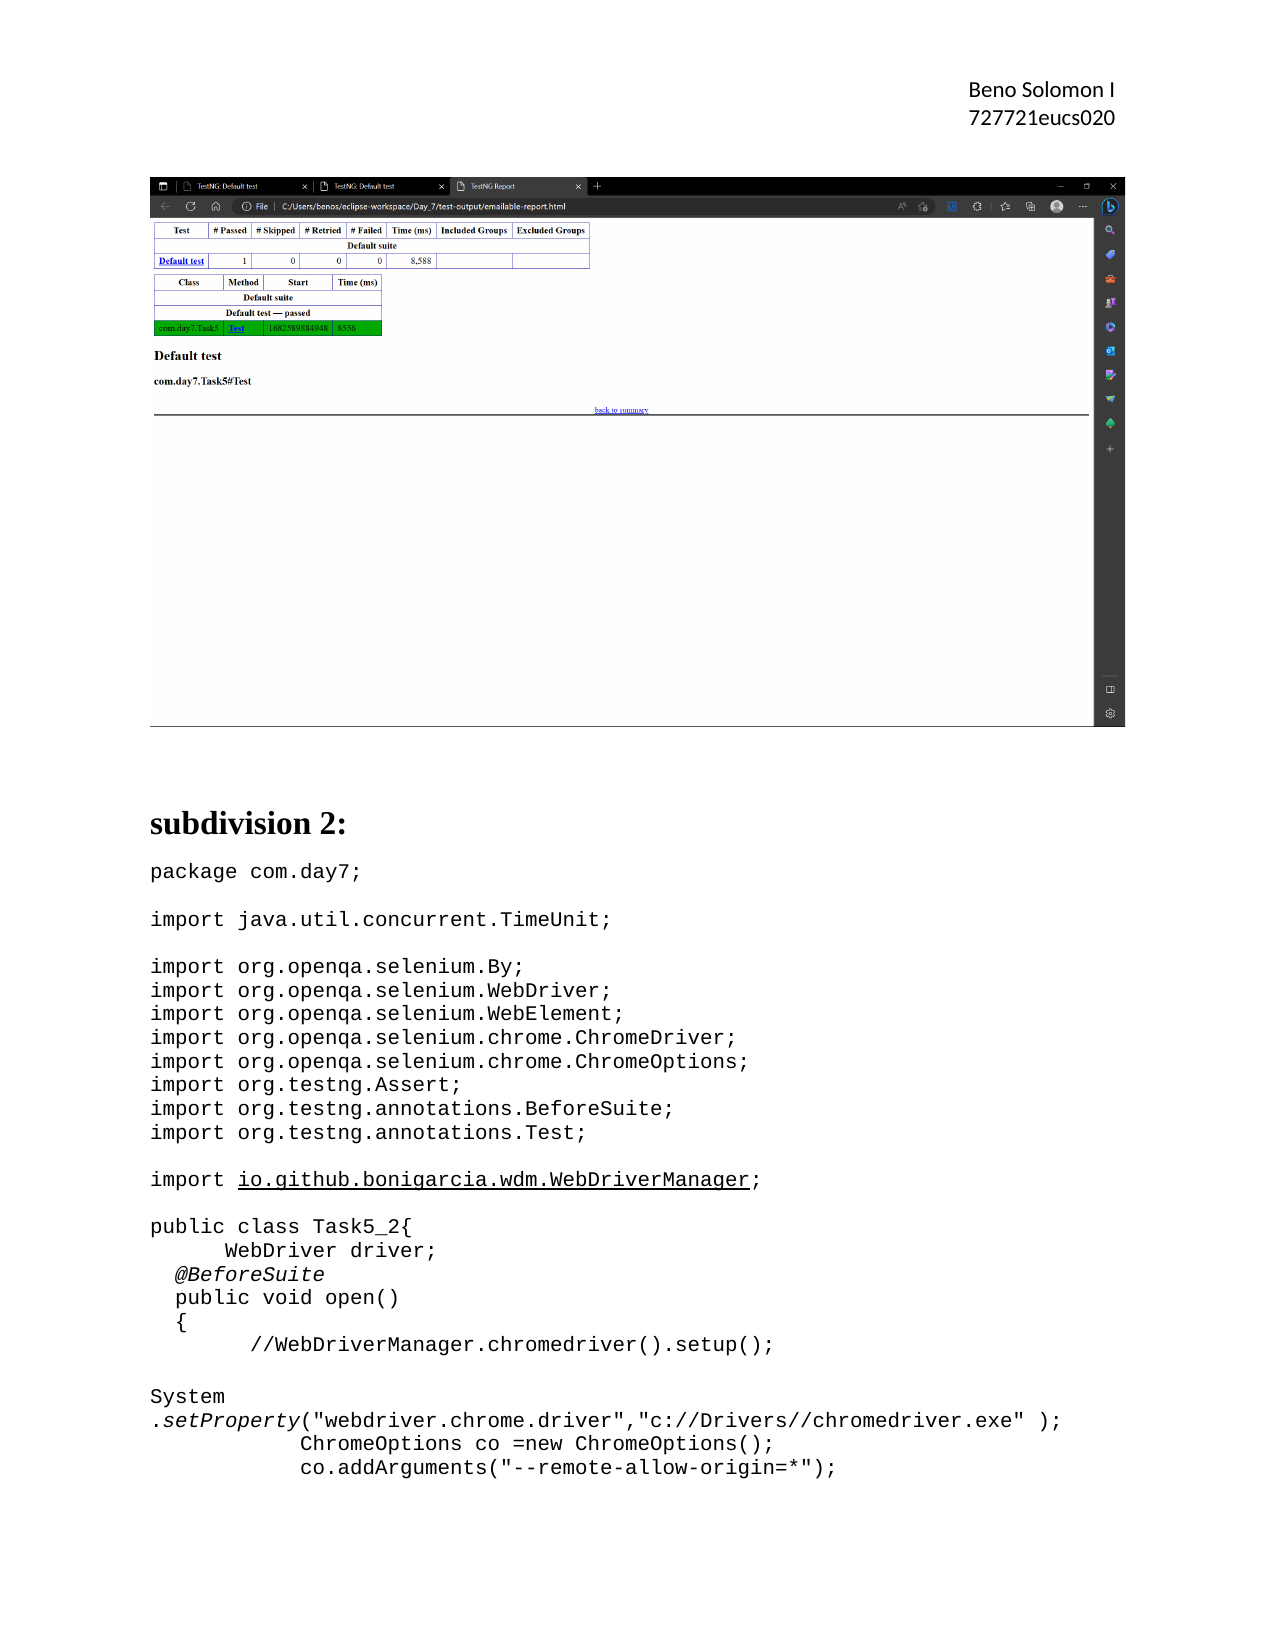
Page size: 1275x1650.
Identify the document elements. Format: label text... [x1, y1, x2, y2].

text System.setProperty("webdriver.chrome.driver","c://Drivers//chromedriver.exe" ); [150, 1358, 1125, 1433]
text public class Task5_2{ [150, 1216, 1125, 1240]
text co.addArguments("--remote-allow-origin=*"); [150, 1457, 1125, 1481]
text public void open() [150, 1287, 1125, 1311]
text import org.openqa.selenium.By; [150, 956, 1125, 980]
text import java.util.concurrent.TimeUnit; [150, 909, 1125, 932]
text import org.openqa.selenium.chrome.ChromeDriver; [150, 1027, 1125, 1051]
text import org.testng.Assert; [150, 1074, 1125, 1098]
text //WebDriverManager.chromedriver().setup(); [150, 1334, 1125, 1358]
text ChromeOptions co =new ChromeOptions(); [150, 1433, 1125, 1457]
text import org.openqa.selenium.chrome.ChromeOptions; [150, 1051, 1125, 1074]
text import org.testng.annotations.Test; [150, 1122, 1125, 1145]
text @BeforeSuite [150, 1263, 1125, 1287]
text package com.day7; [150, 862, 1125, 885]
text import org.openqa.selenium.WebDriver; [150, 980, 1125, 1003]
text WebDriver driver; [150, 1240, 1125, 1263]
picture [150, 177, 1125, 727]
text subdivision 2: [150, 803, 1125, 842]
text import io.github.bonigarcia.wdm.WebDriverManager; [150, 1169, 1125, 1193]
text import org.openqa.selenium.WebElement; [150, 1003, 1125, 1027]
text { [150, 1311, 1125, 1334]
text import org.testng.annotations.BeforeSuite; [150, 1098, 1125, 1122]
